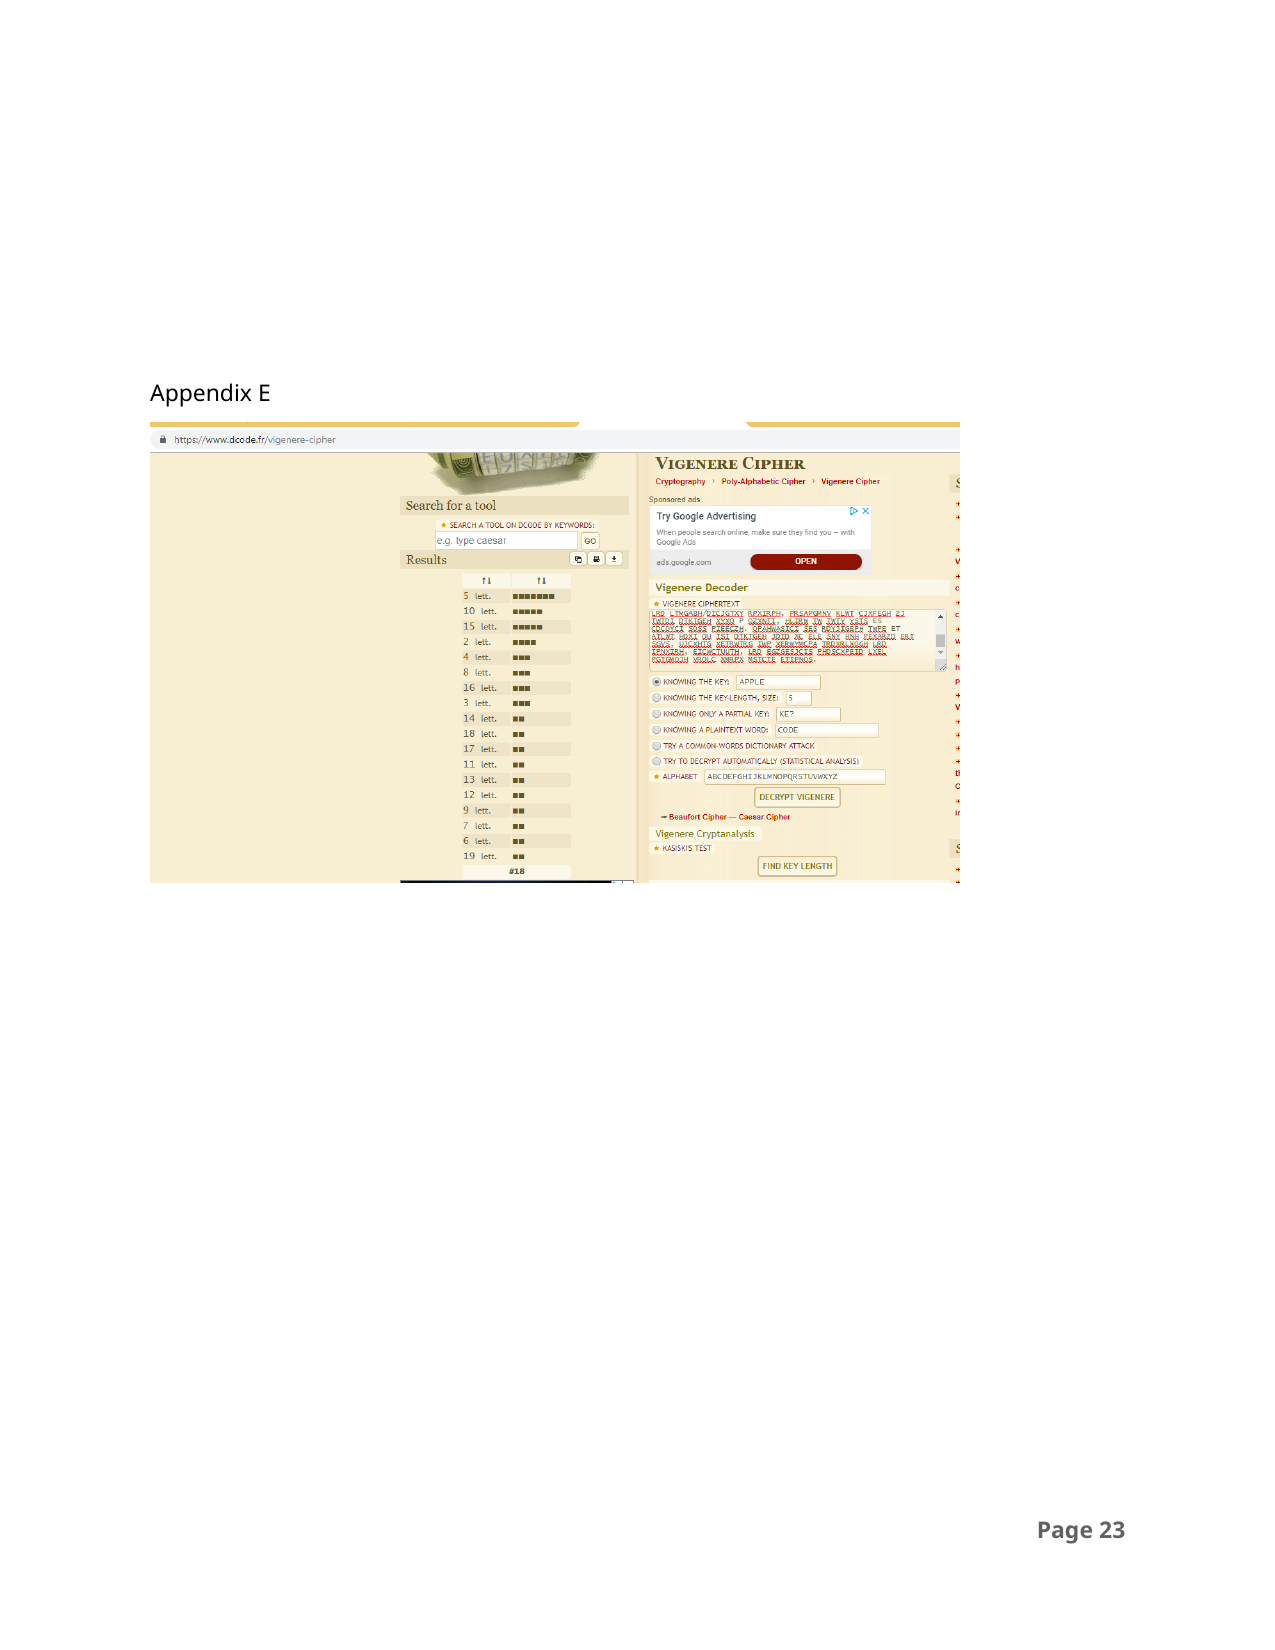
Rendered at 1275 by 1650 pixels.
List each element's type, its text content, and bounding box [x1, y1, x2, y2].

text Appendix E [150, 377, 1125, 408]
picture [150, 422, 960, 883]
